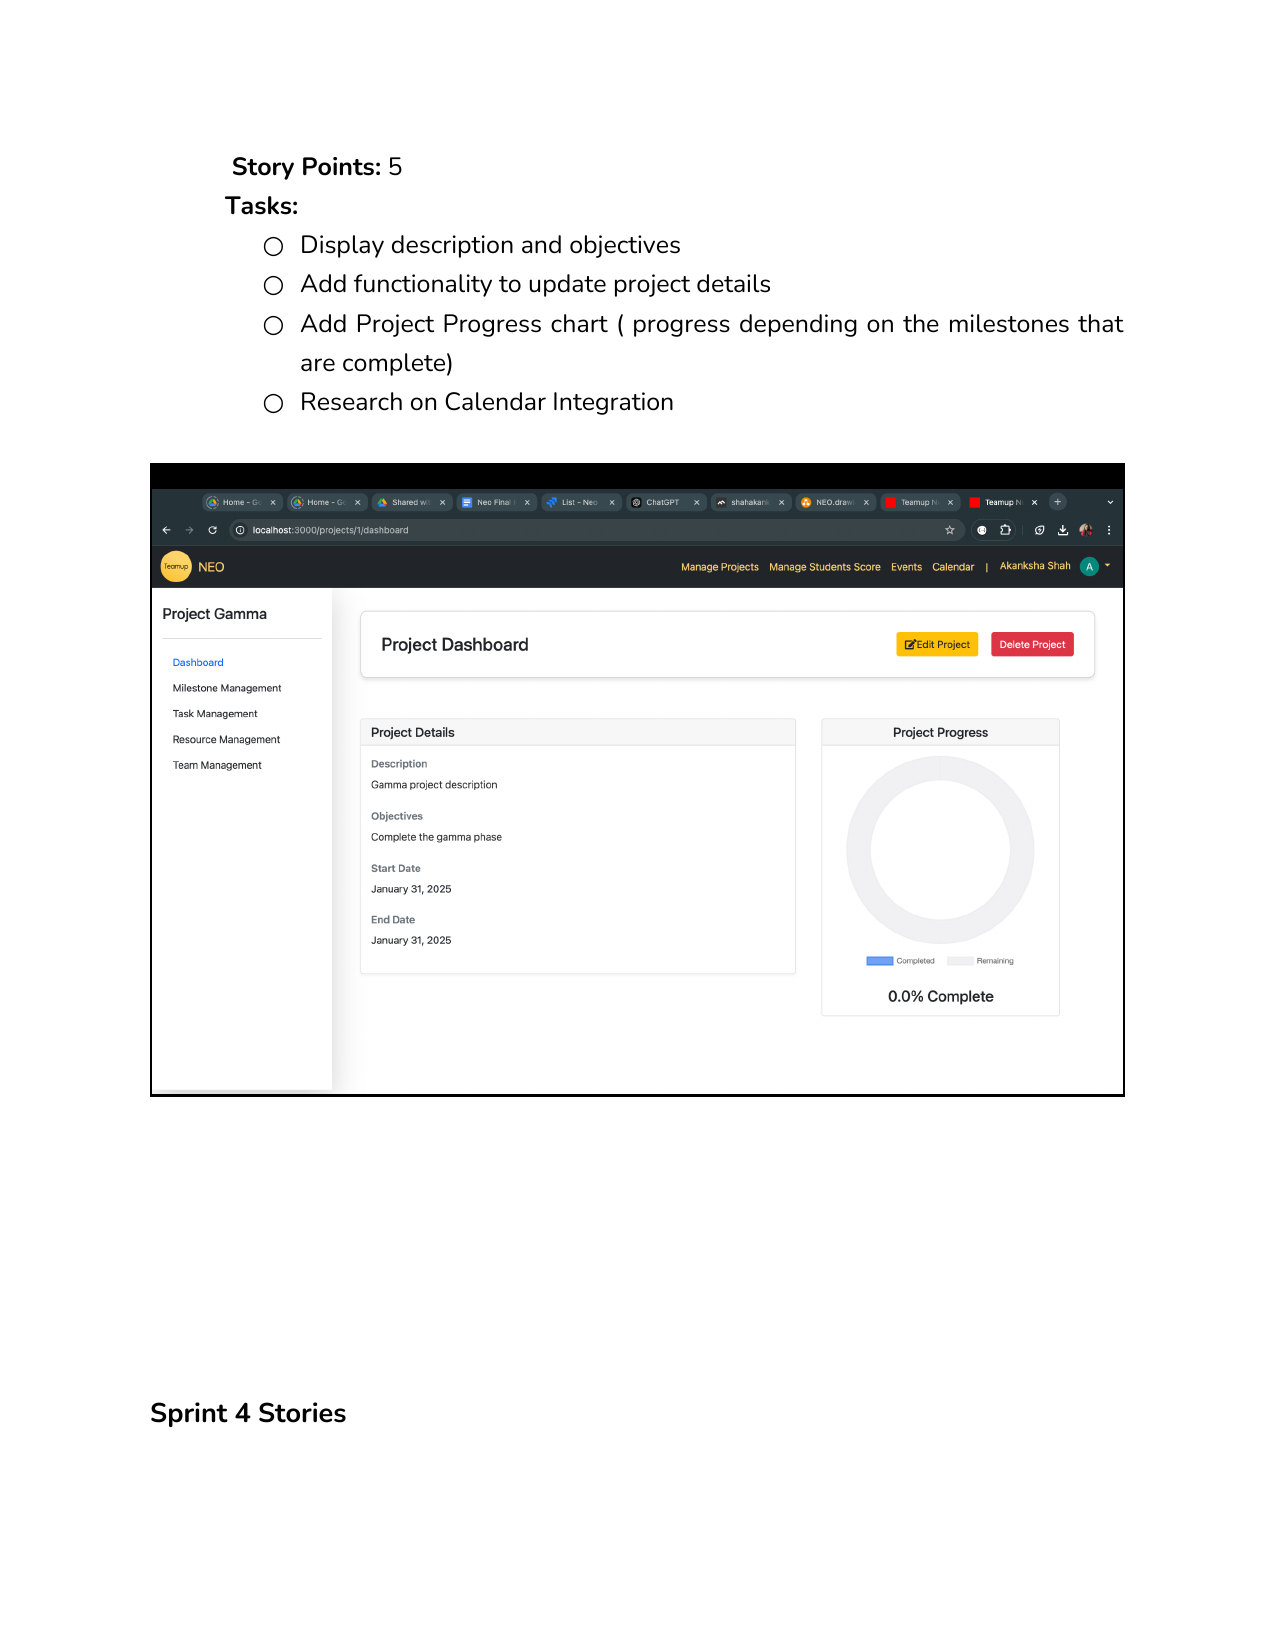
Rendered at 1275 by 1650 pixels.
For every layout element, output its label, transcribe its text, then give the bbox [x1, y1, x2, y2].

list Add Project Progress chart ( progress depending on the milestones that are complete) [262, 307, 1125, 380]
list Display description and objectives [262, 228, 1125, 262]
picture [152, 465, 1123, 1094]
text Sprint 4 Stories [150, 1395, 1125, 1432]
list Research on Calendar Integration [262, 385, 1125, 419]
text Story Points: 5 [225, 150, 1125, 184]
list Add functionality to update project details [262, 267, 1125, 302]
text Tasks: [225, 189, 1125, 223]
